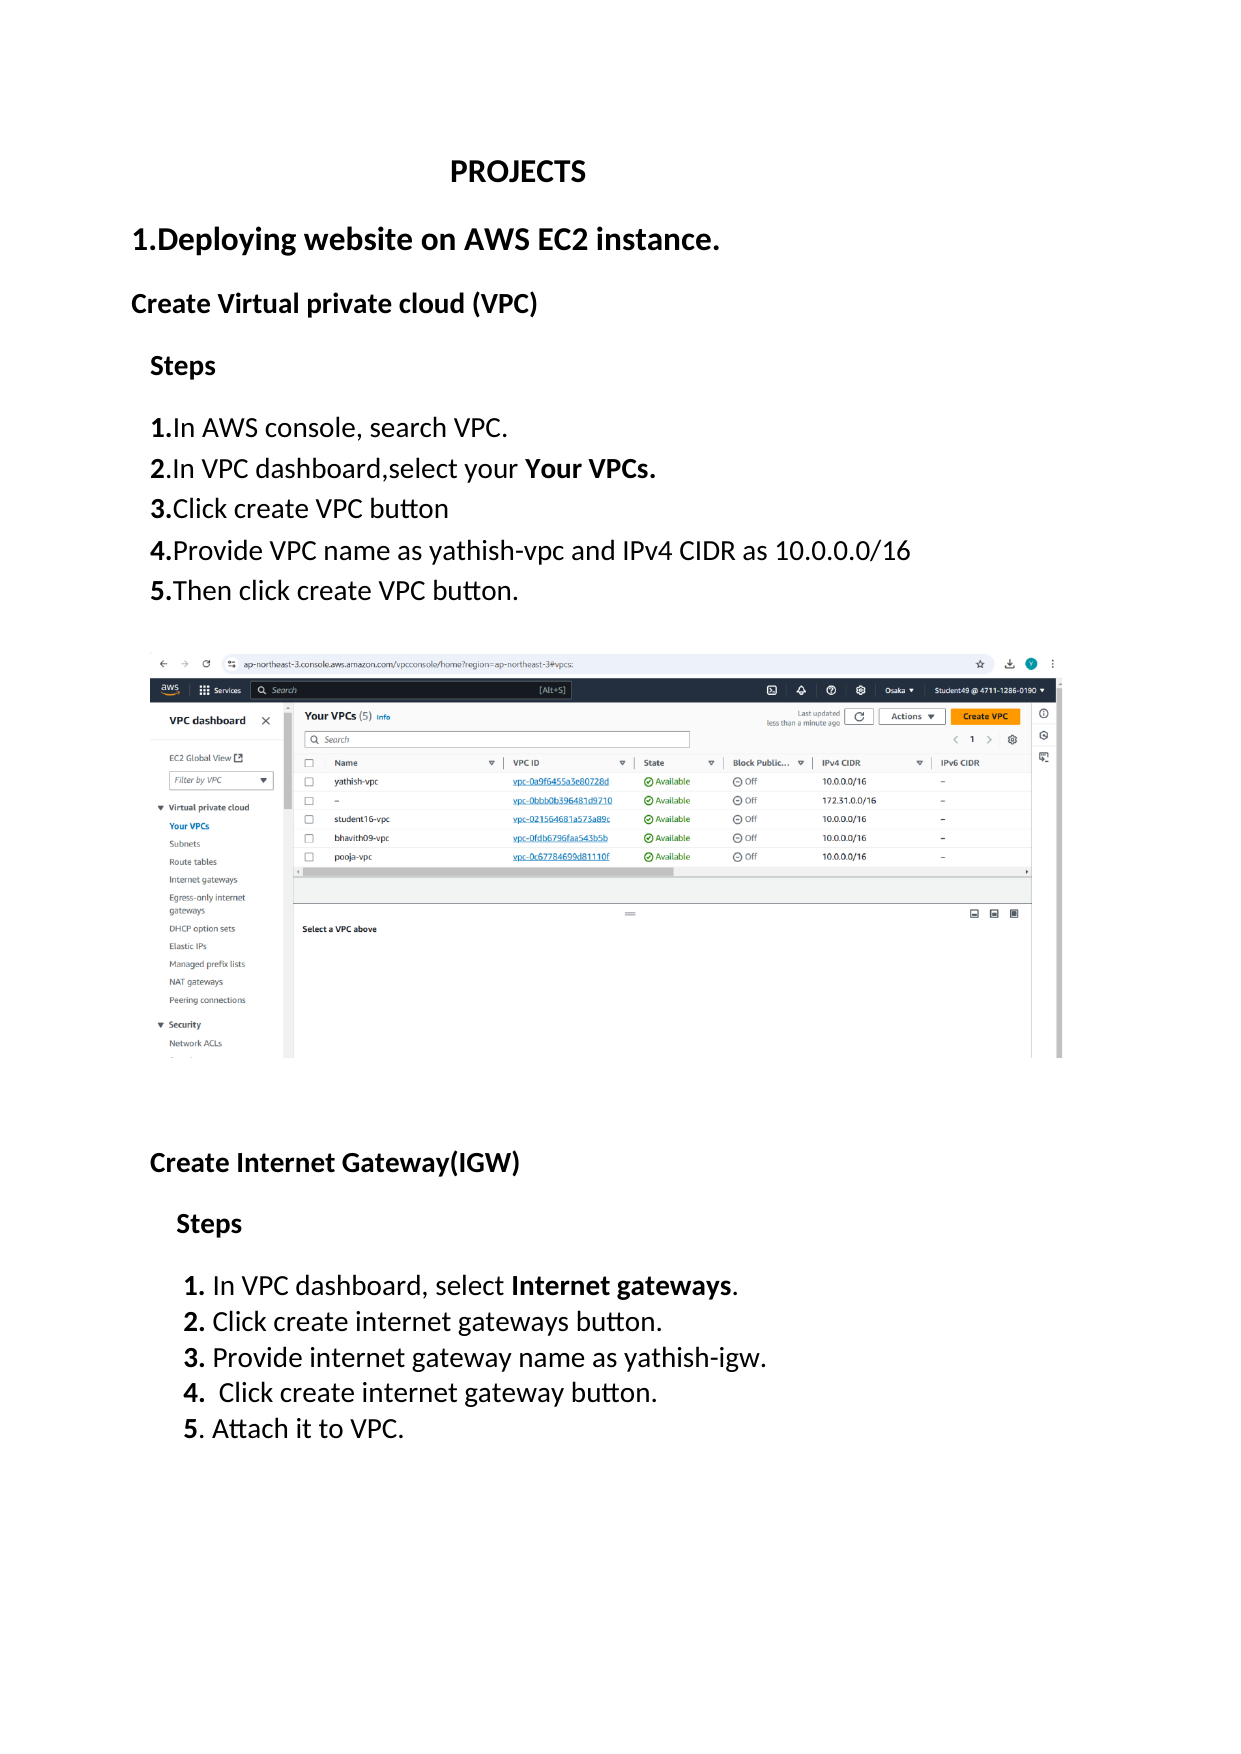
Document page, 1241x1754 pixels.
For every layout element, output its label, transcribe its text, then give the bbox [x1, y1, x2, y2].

text 5. Attach it to VPC. [150, 1410, 1090, 1446]
text 2. Click create internet gateways button. [150, 1303, 1090, 1339]
text 3. Provide internet gateway name as yathish-igw. [150, 1339, 1090, 1374]
text 2.In VPC dashboard,select your Your VPCs. [150, 450, 1090, 485]
text 5.Then click create VPC button. [150, 572, 1090, 608]
picture [150, 652, 1063, 1058]
text Steps [150, 1206, 1090, 1241]
text 1.In AWS console, search VPC. [150, 409, 1090, 444]
text 1.Deploying website on AWS EC2 instance. [131, 218, 1090, 258]
text 4.Provide VPC name as yathish-vpc and IPv4 CIDR as 10.0.0.0/16 [150, 532, 1090, 567]
text 1. In VPC dashboard, select Internet gateways. [150, 1267, 1090, 1303]
text Create Virtual private cloud (VPC) [131, 285, 1090, 321]
text Create Internet Gateway(IGW) [150, 1144, 1090, 1179]
text PROJECTS [131, 150, 1090, 191]
text 3.Click create VPC button [150, 491, 1090, 526]
text Steps [150, 347, 1090, 383]
text 4. Click create internet gateway button. [150, 1374, 1090, 1410]
